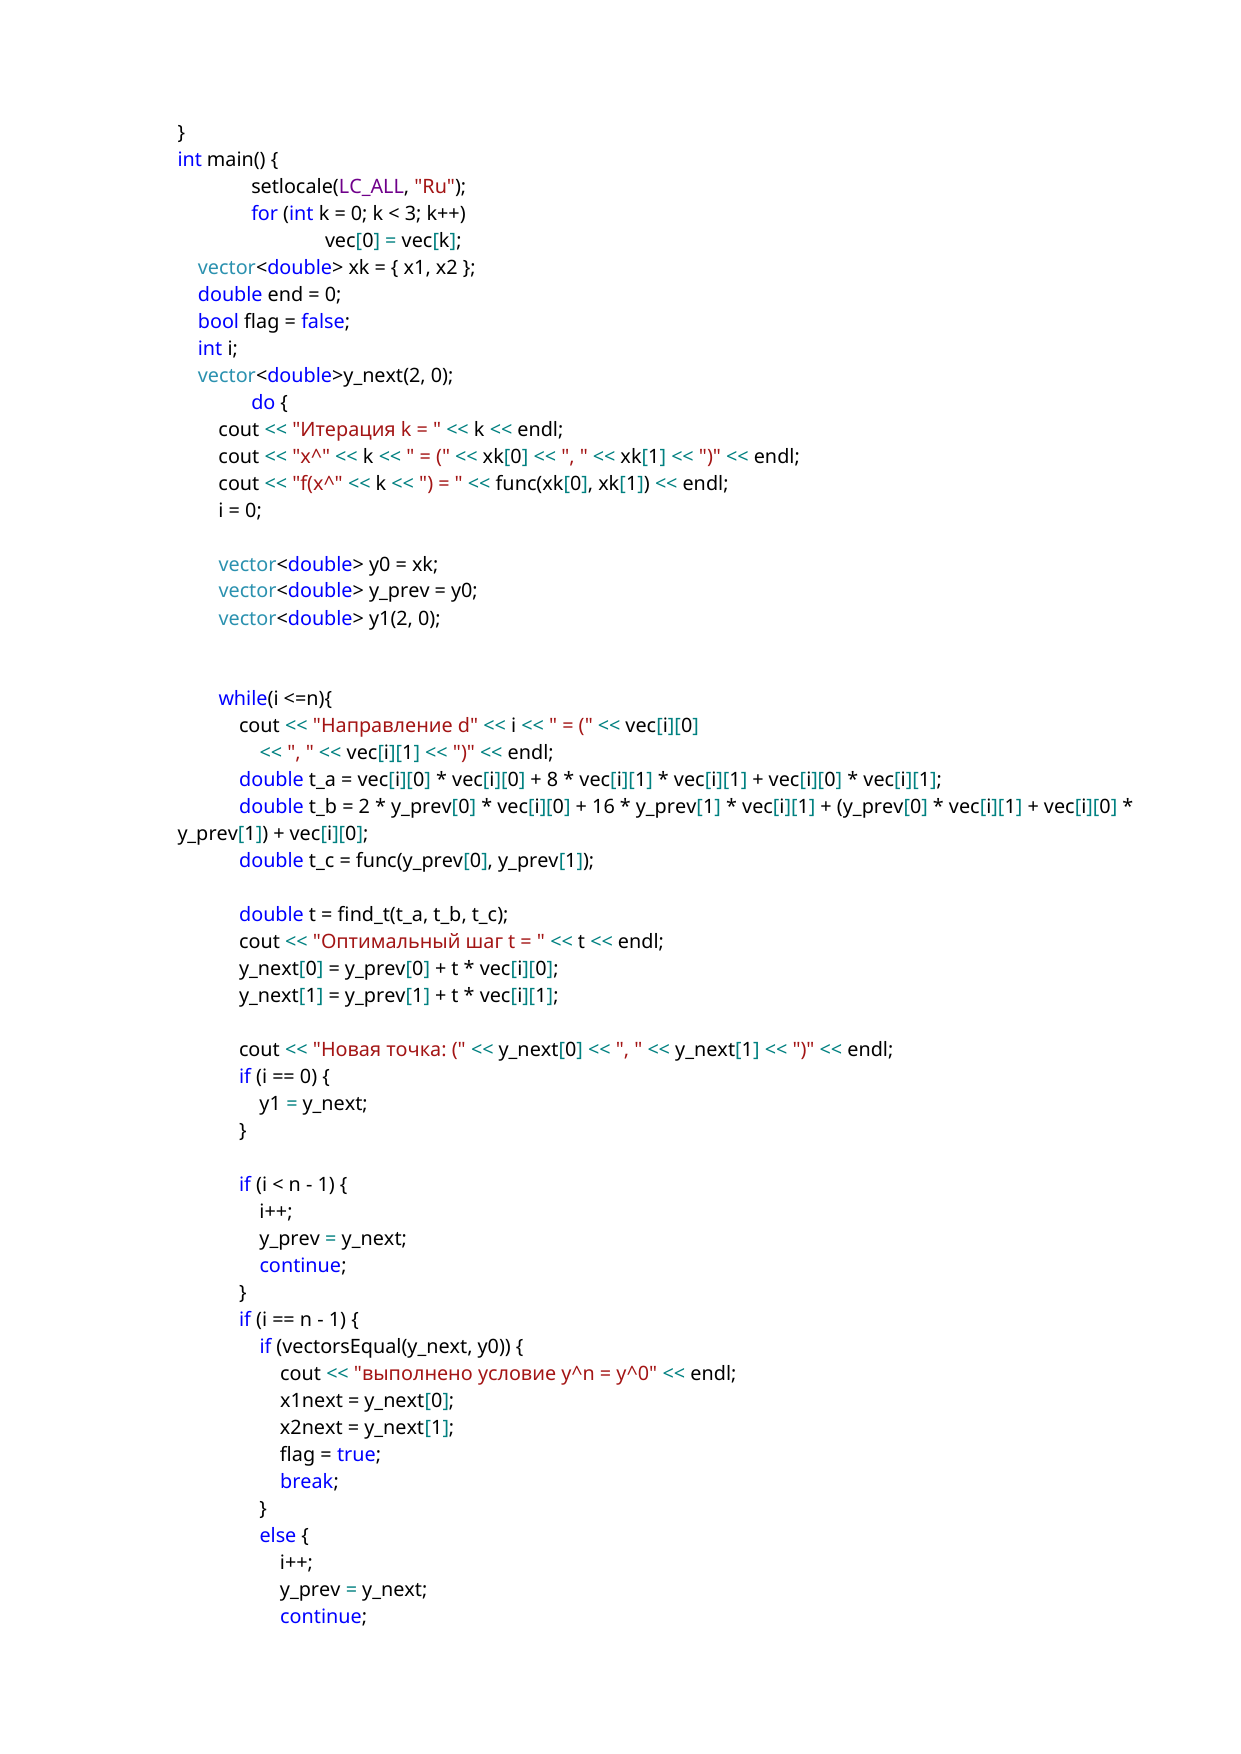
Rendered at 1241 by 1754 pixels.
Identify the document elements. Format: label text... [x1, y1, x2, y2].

text y_next[0] = y_prev[0] + t * vec[i][0]; [177, 954, 1152, 981]
text cout << "f(x^" << k << ") = " << func(xk[0], xk[1]) << endl; [177, 469, 1152, 496]
text if (i < n - 1) { [177, 1170, 1152, 1197]
text flag = true; [177, 1440, 1152, 1467]
text int main() { [177, 145, 1152, 172]
text cout << "x^" << k << " = (" << xk[0] << ", " << xk[1] << ")" << endl; [177, 442, 1152, 469]
text while(i <=n){ [177, 685, 1152, 712]
text vector<double> xk = { x1, x2 }; [177, 253, 1152, 280]
text bool flag = false; [177, 307, 1152, 334]
text vector<double> y1(2, 0); [177, 604, 1152, 631]
text continue; [177, 1602, 1152, 1629]
text cout << "выполнено условие y^n = y^0" << endl; [177, 1359, 1152, 1386]
text } [177, 1116, 1152, 1143]
text for (int k = 0; k < 3; k++) [177, 199, 1152, 226]
text cout << "Оптимальный шаг t = " << t << endl; [177, 927, 1152, 954]
text y_next[1] = y_prev[1] + t * vec[i][1]; [177, 981, 1152, 1008]
text cout << "Направление d" << i << " = (" << vec[i][0] [177, 712, 1152, 739]
text vec[0] = vec[k]; [177, 226, 1152, 253]
text } [177, 1494, 1152, 1521]
text vector<double>y_next(2, 0); [177, 361, 1152, 388]
text double end = 0; [177, 280, 1152, 307]
text cout << "Итерация k = " << k << endl; [177, 415, 1152, 442]
text vector<double> y0 = xk; [177, 550, 1152, 577]
text double t_c = func(y_prev[0], y_prev[1]); [177, 847, 1152, 873]
text else { [177, 1521, 1152, 1548]
text int i; [177, 334, 1152, 361]
text y1 = y_next; [177, 1089, 1152, 1116]
text do { [177, 388, 1152, 415]
text if (vectorsEqual(y_next, y0)) { [177, 1332, 1152, 1359]
text i = 0; [177, 496, 1152, 523]
text continue; [177, 1251, 1152, 1278]
text x2next = y_next[1]; [177, 1413, 1152, 1440]
text i++; [177, 1197, 1152, 1224]
text double t_b = 2 * y_prev[0] * vec[i][0] + 16 * y_prev[1] * vec[i][1] + (y_prev[0] * vec[i][1] + vec[i][0] * y_prev[1]) + vec[i][0]; [177, 793, 1152, 847]
text y_prev = y_next; [177, 1224, 1152, 1251]
text double t_a = vec[i][0] * vec[i][0] + 8 * vec[i][1] * vec[i][1] + vec[i][0] * vec[i][1]; [177, 766, 1152, 793]
text double t = find_t(t_a, t_b, t_c); [177, 901, 1152, 927]
text x1next = y_next[0]; [177, 1386, 1152, 1413]
text break; [177, 1467, 1152, 1494]
text cout << "Новая точка: (" << y_next[0] << ", " << y_next[1] << ")" << endl; [177, 1035, 1152, 1062]
text y_prev = y_next; [177, 1575, 1152, 1602]
text if (i == 0) { [177, 1062, 1152, 1089]
text } [177, 1278, 1152, 1305]
text vector<double> y_prev = y0; [177, 577, 1152, 604]
text setlocale(LC_ALL, "Ru"); [177, 172, 1152, 199]
text } [177, 118, 1152, 145]
text << ", " << vec[i][1] << ")" << endl; [177, 739, 1152, 766]
text i++; [177, 1548, 1152, 1575]
text if (i == n - 1) { [177, 1305, 1152, 1332]
